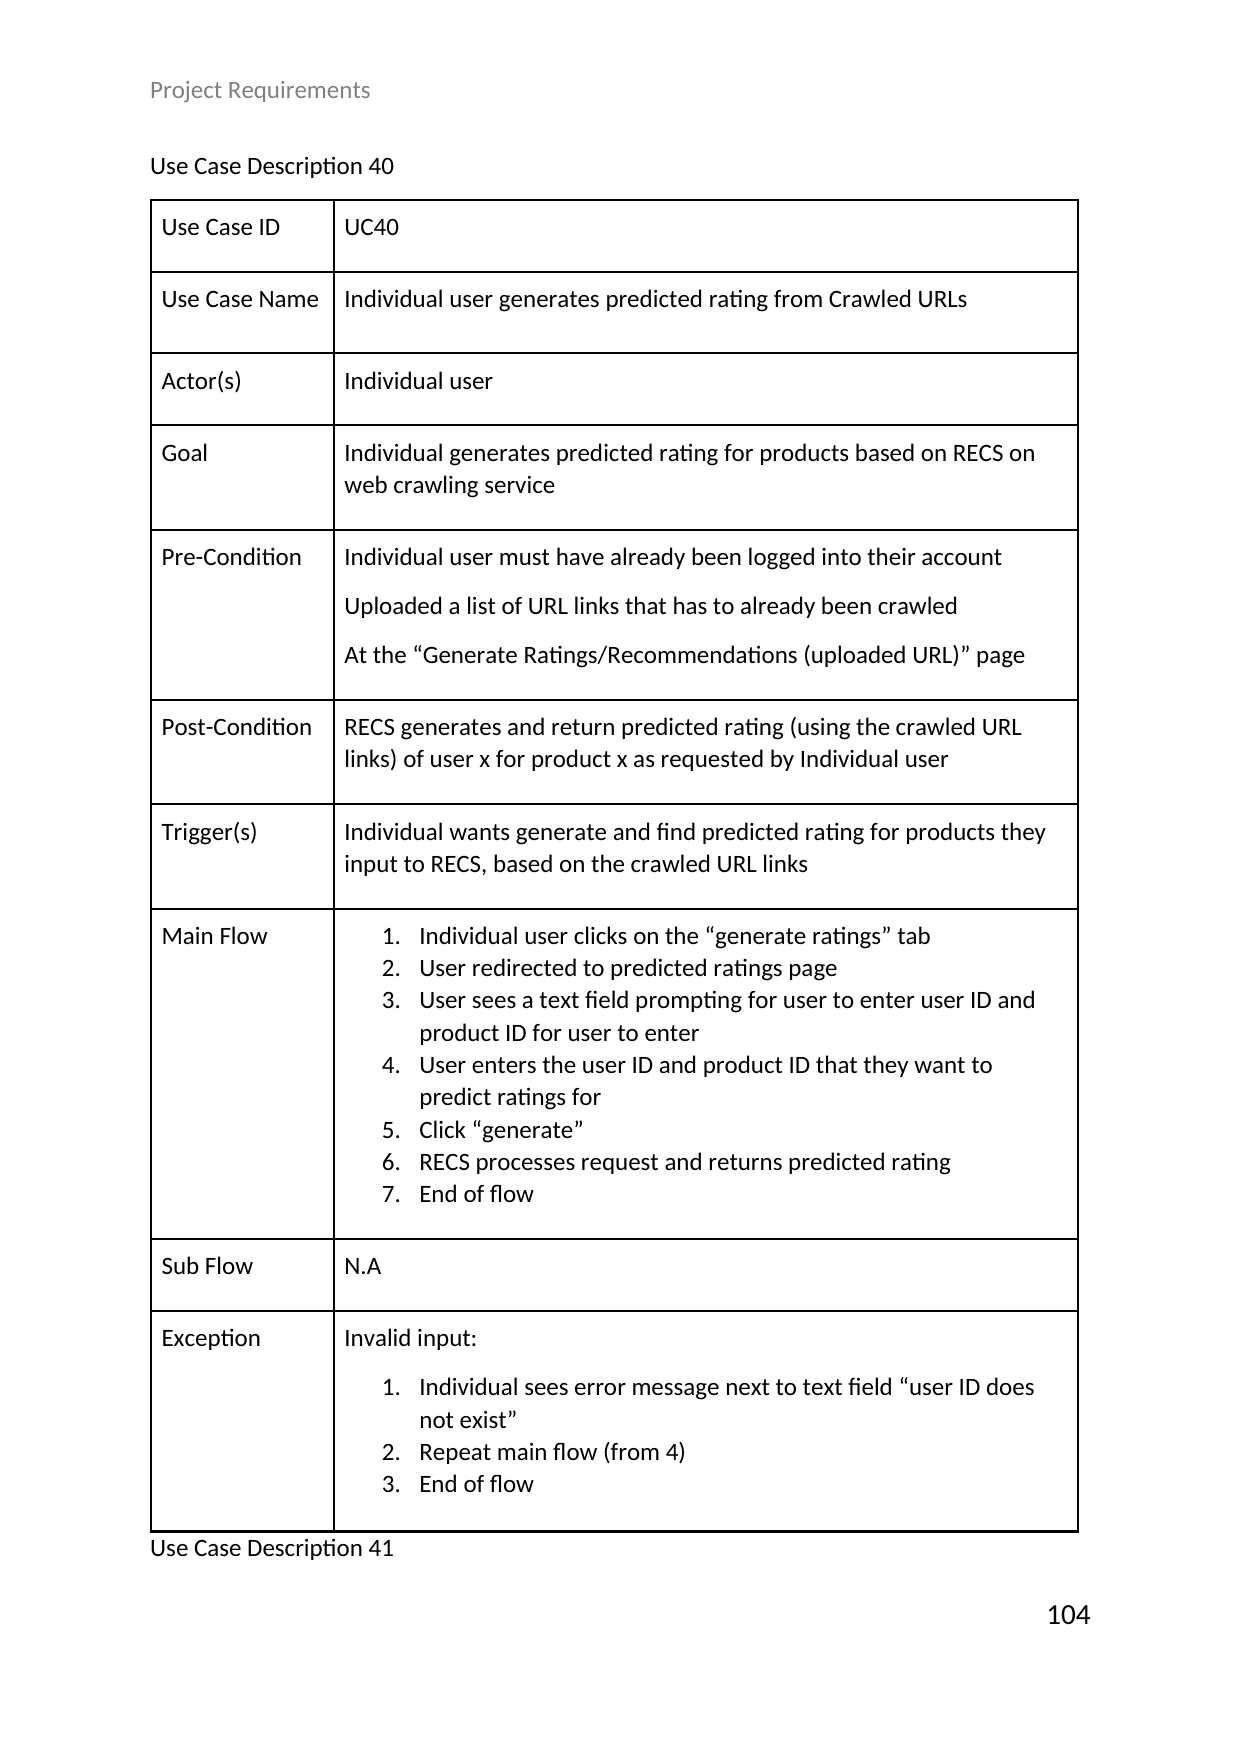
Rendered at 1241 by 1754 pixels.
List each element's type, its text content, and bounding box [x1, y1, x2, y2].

table_cell Individual user must have already been logged into their account Uploaded a list of URL links that has to already been crawled At the “Generate Ratings/Recommendations (uploaded URL)” page [335, 531, 1077, 699]
table_cell Main Flow [152, 910, 333, 1238]
table_cell Sub Flow [152, 1240, 333, 1310]
table_cell Individual user generates predicted rating from Crawled URLs [335, 273, 1077, 352]
table_cell Individual user clicks on the “generate ratings” tab User redirected to predicted ratings page User sees a text field prompting for user to enter user ID and product ID for user to enter User enters the user ID and product ID that they want to predict ratings for Click “generate” RECS processes request and returns predicted rating End of flow [335, 910, 1077, 1238]
table_cell Exception [152, 1312, 333, 1530]
table_cell Individual user [335, 354, 1077, 424]
table_cell Actor(s) [152, 354, 333, 424]
table_cell Post-Condition [152, 701, 333, 803]
table_header Use Case ID [152, 201, 333, 271]
table_header UC40 [335, 201, 1077, 271]
table_cell Pre-Condition [152, 531, 333, 699]
table_cell RECS generates and return predicted rating (using the crawled URL links) of user x for product x as requested by Individual user [335, 701, 1077, 803]
text Use Case Description 40 [150, 150, 1090, 181]
table_cell Individual wants generate and find predicted rating for products they input to RECS, based on the crawled URL links [335, 805, 1077, 907]
text Use Case Description 41 [150, 1532, 1090, 1563]
table_cell Use Case Name [152, 273, 333, 352]
table_cell Trigger(s) [152, 805, 333, 907]
table_cell Individual generates predicted rating for products based on RECS on web crawling service [335, 426, 1077, 529]
table_cell Goal [152, 426, 333, 529]
table_cell N.A [335, 1240, 1077, 1310]
table_cell Invalid input: Individual sees error message next to text field “user ID does not exist” Repeat main flow (from 4) End of flow [335, 1312, 1077, 1530]
